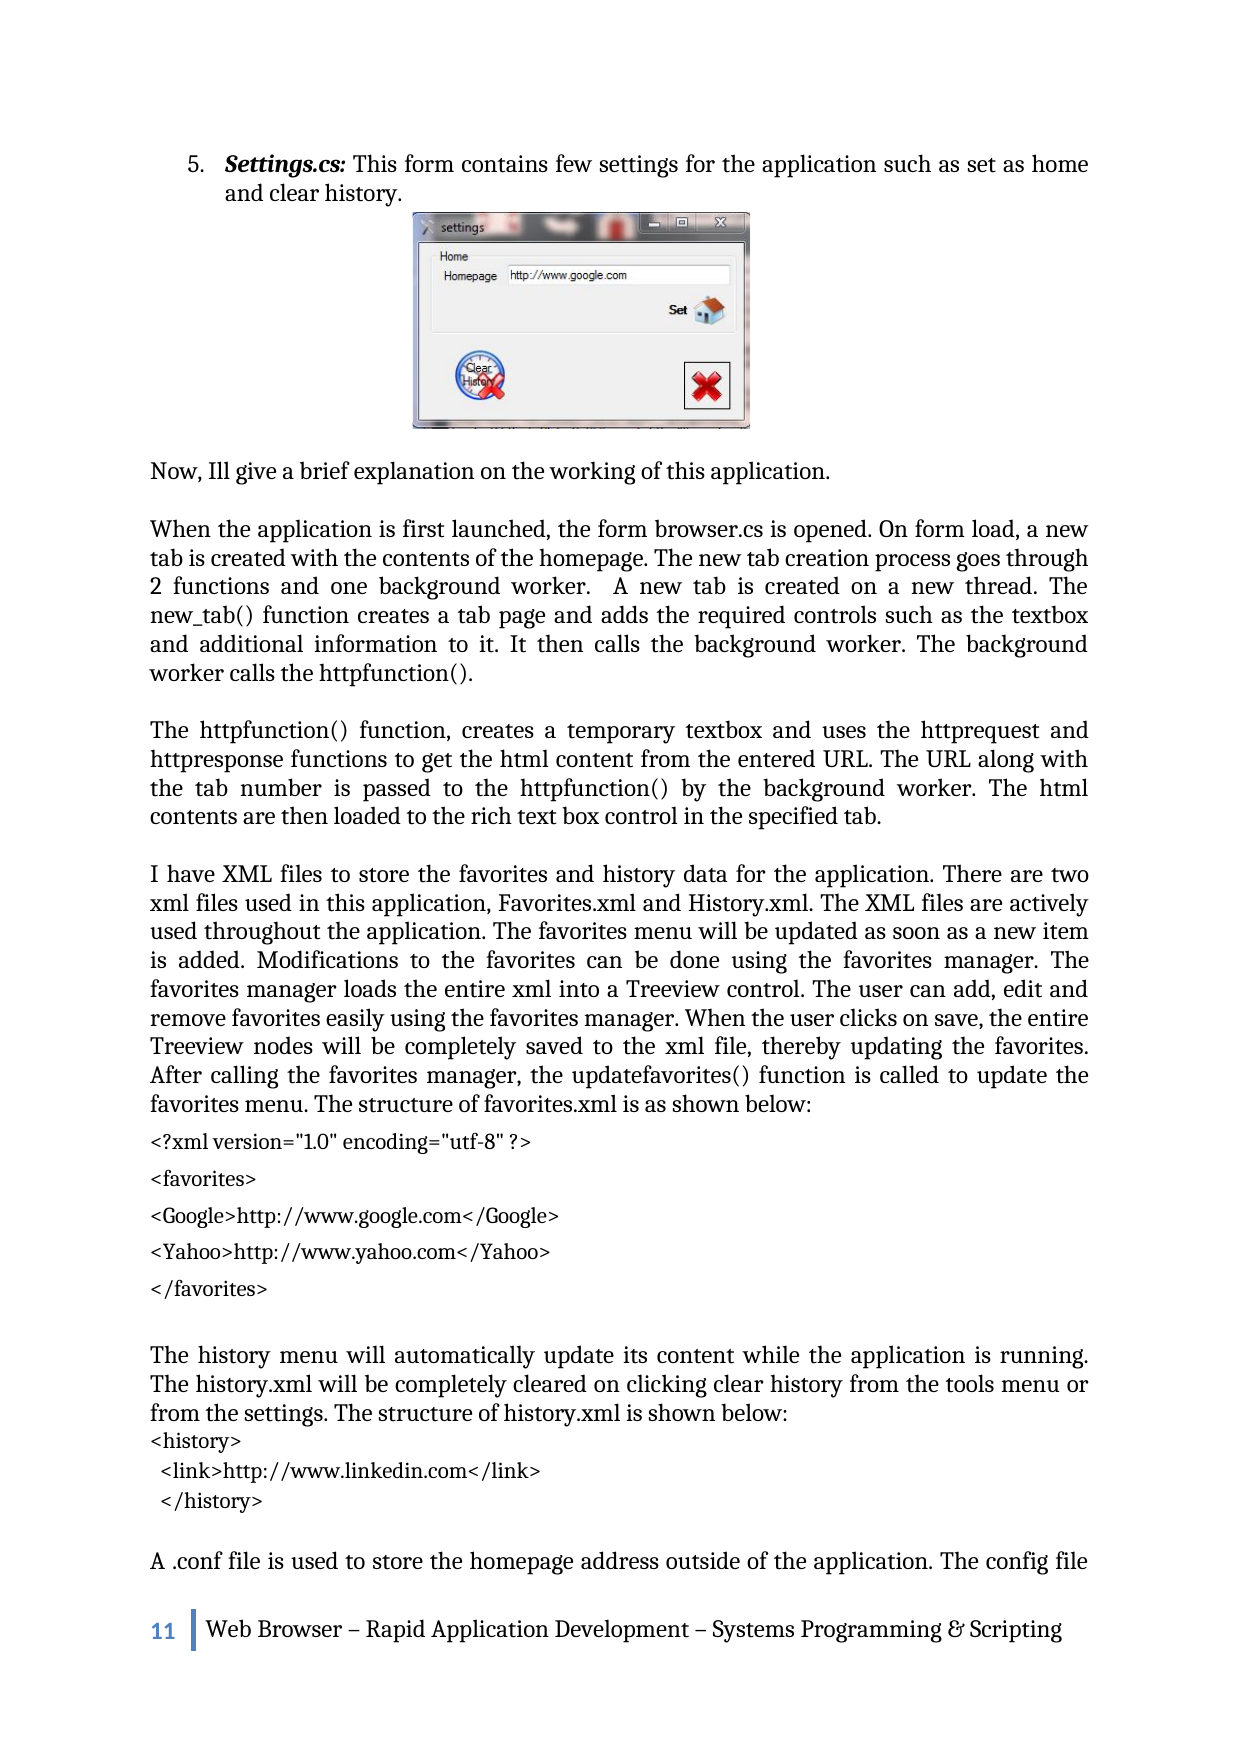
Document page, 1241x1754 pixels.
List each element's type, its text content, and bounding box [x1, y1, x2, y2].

text <link>http://www.linkedin.com</link> [150, 1458, 1090, 1484]
text </history> [150, 1488, 1090, 1514]
text The history menu will automatically update its content while the application is running. The history.xml will be completely cleared on clicking clear history from the tools menu or from the settings. The structure of history.xml is shown below: [150, 1341, 1090, 1428]
text <history> [150, 1428, 1090, 1454]
text <Google>http://www.google.com</Google> [150, 1202, 1090, 1229]
text The httpfunction() function, creates a temporary textbox and uses the httprequest and httpresponse functions to get the html content from the entered URL. The URL along with the tab number is passed to the httpfunction() by the background worker. The html contents are then loaded to the rich text box control in the specified tab. [150, 716, 1090, 831]
text <Yahoo>http://www.yahoo.com</Yahoo> [150, 1239, 1090, 1266]
picture [412, 212, 750, 429]
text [150, 1547, 1090, 1576]
text When the application is first launched, the form browser.cs is opened. On form load, a new tab is created with the contents of the homepage. The new tab creation process goes through 2 functions and one background worker. A new tab is created on a new thread. The new_tab() function creates a tab page and adds the required controls such as the textbox and additional information to it. It then calls the background worker. The background worker calls the httpfunction(). [150, 515, 1090, 687]
list Settings.cs: This form contains few settings for the application such as set as home and clear history. [187, 150, 1090, 207]
text Now, Ill give a brief explanation on the working of this application. [150, 457, 1090, 486]
text I have XML files to store the favorites and history data for the application. There are two xml files used in this application, Favorites.xml and History.xml. The XML files are actively used throughout the application. The favorites menu will be updated as soon as a new item is added. Modifications to the favorites can be done using the favorites manager. The favorites manager loads the entire xml into a Treeview control. The user can add, edit and remove favorites easily using the favorites manager. When the user clicks on save, the entire Treeview nodes will be completely saved to the xml file, thereby updating the favorites. After calling the favorites manager, the updatefavorites() function is called to update the favorites menu. The structure of favorites.xml is as shown below: [150, 860, 1090, 1118]
text </favorites> [150, 1276, 1090, 1302]
text <?xml version="1.0" encoding="utf-8" ?> [150, 1129, 1090, 1155]
text <favorites> [150, 1166, 1090, 1192]
